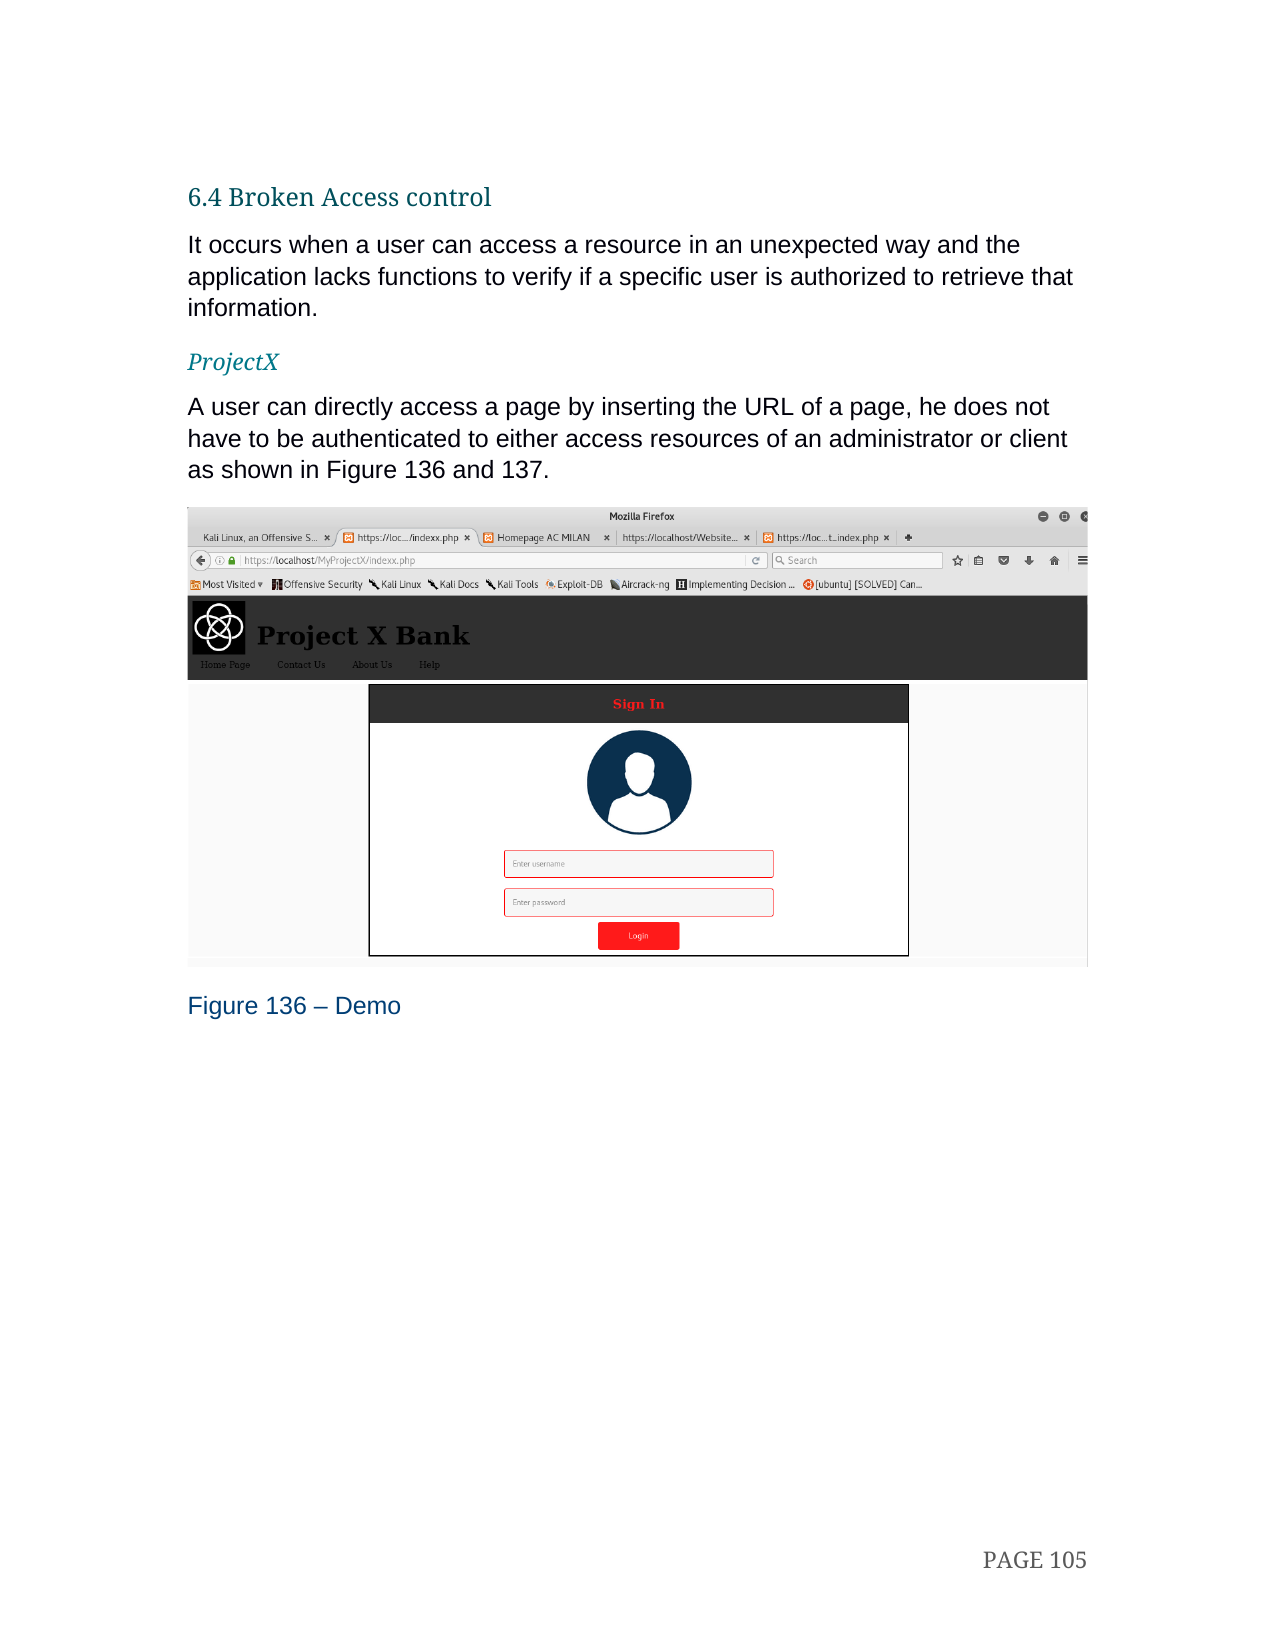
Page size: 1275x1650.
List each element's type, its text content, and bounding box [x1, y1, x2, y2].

text A user can directly access a page by inserting the URL of a page, he does not have to be authenticated to either access resources of an administrator or client as shown in Figure 136 and 137. [187, 392, 1087, 484]
text It occurs when a user can access a resource in an unexpected way and the application lacks functions to verify if a specific user is authorized to retrieve that information. [187, 230, 1087, 322]
subtitle 6.4 Broken Access control [187, 180, 1087, 214]
text Figure 136 – Demo [187, 991, 1087, 1019]
subtitle ProjectX [187, 345, 1087, 377]
picture [187, 507, 1088, 967]
